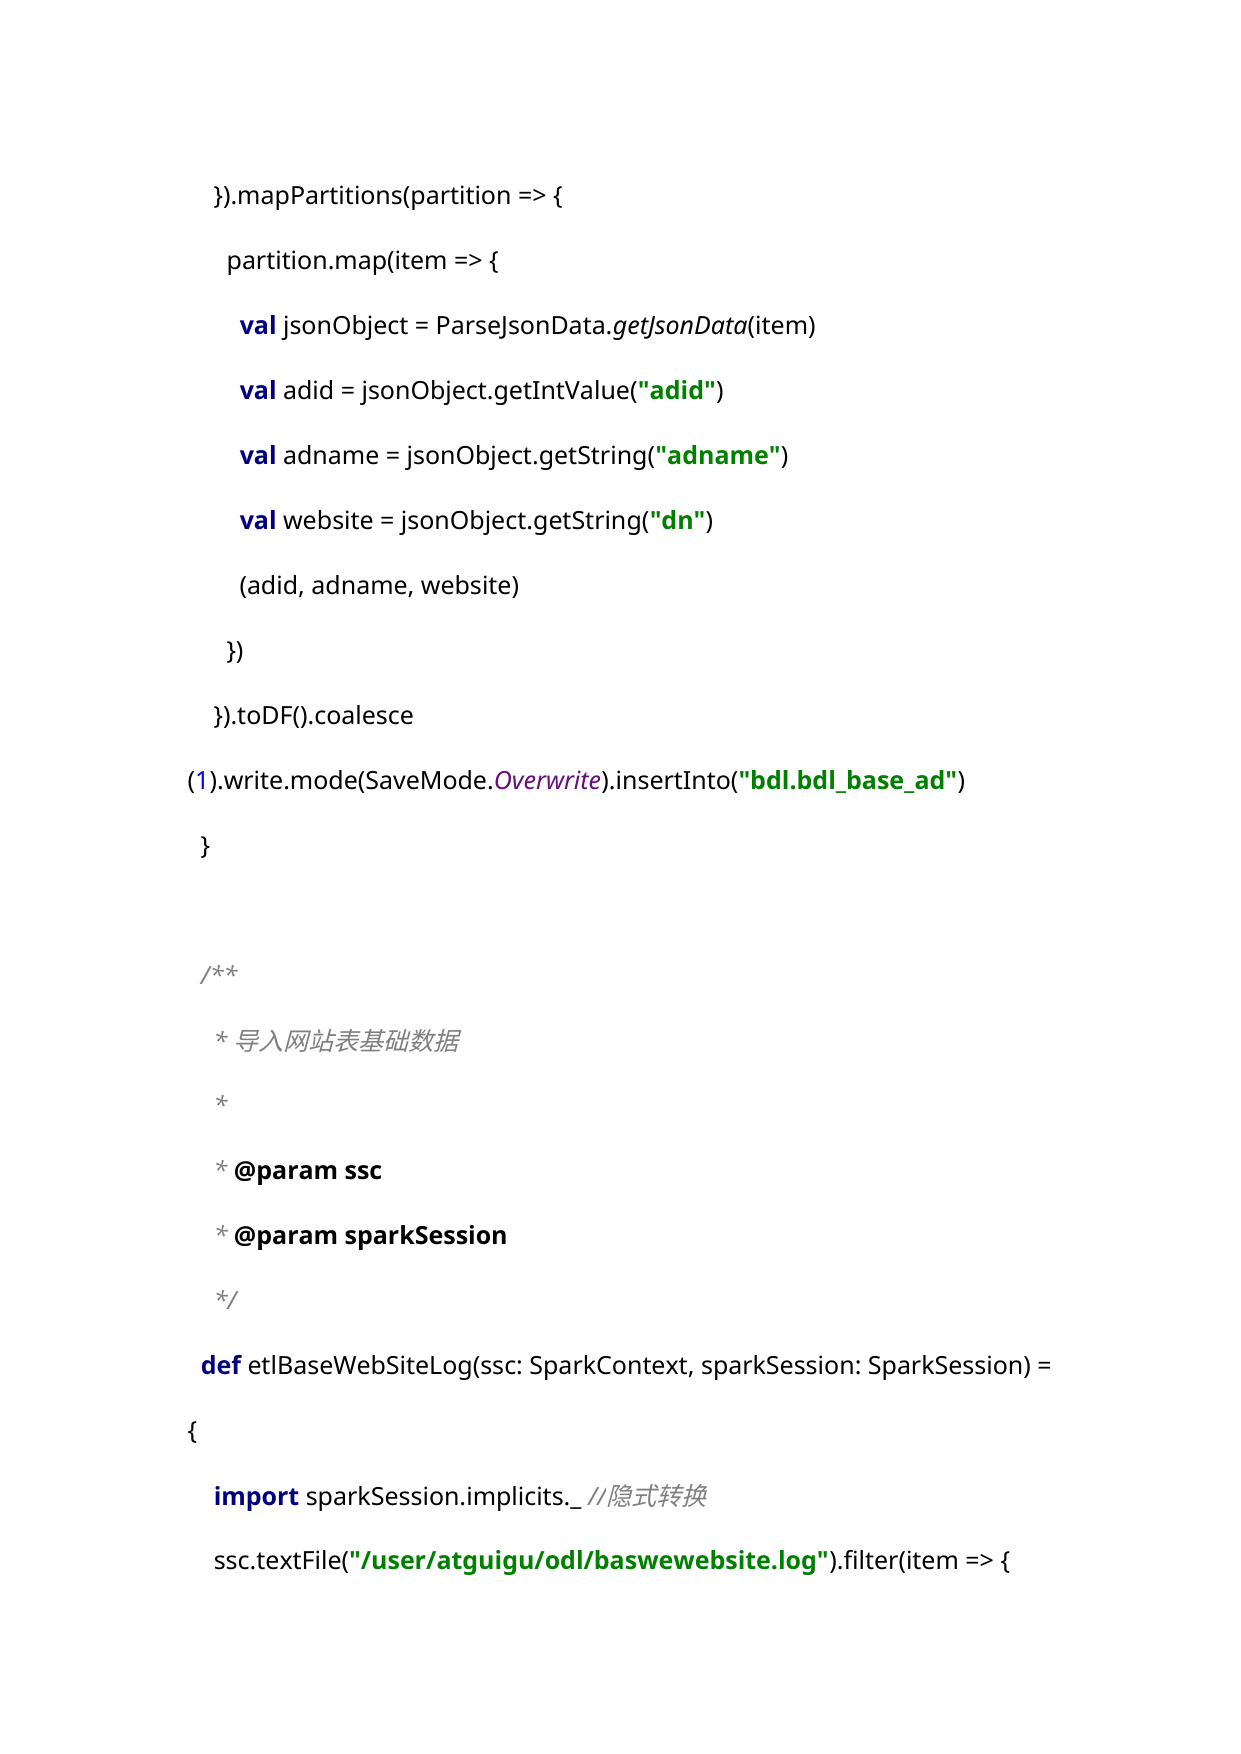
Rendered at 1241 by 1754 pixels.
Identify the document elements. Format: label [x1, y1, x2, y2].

text [187, 162, 1053, 1592]
